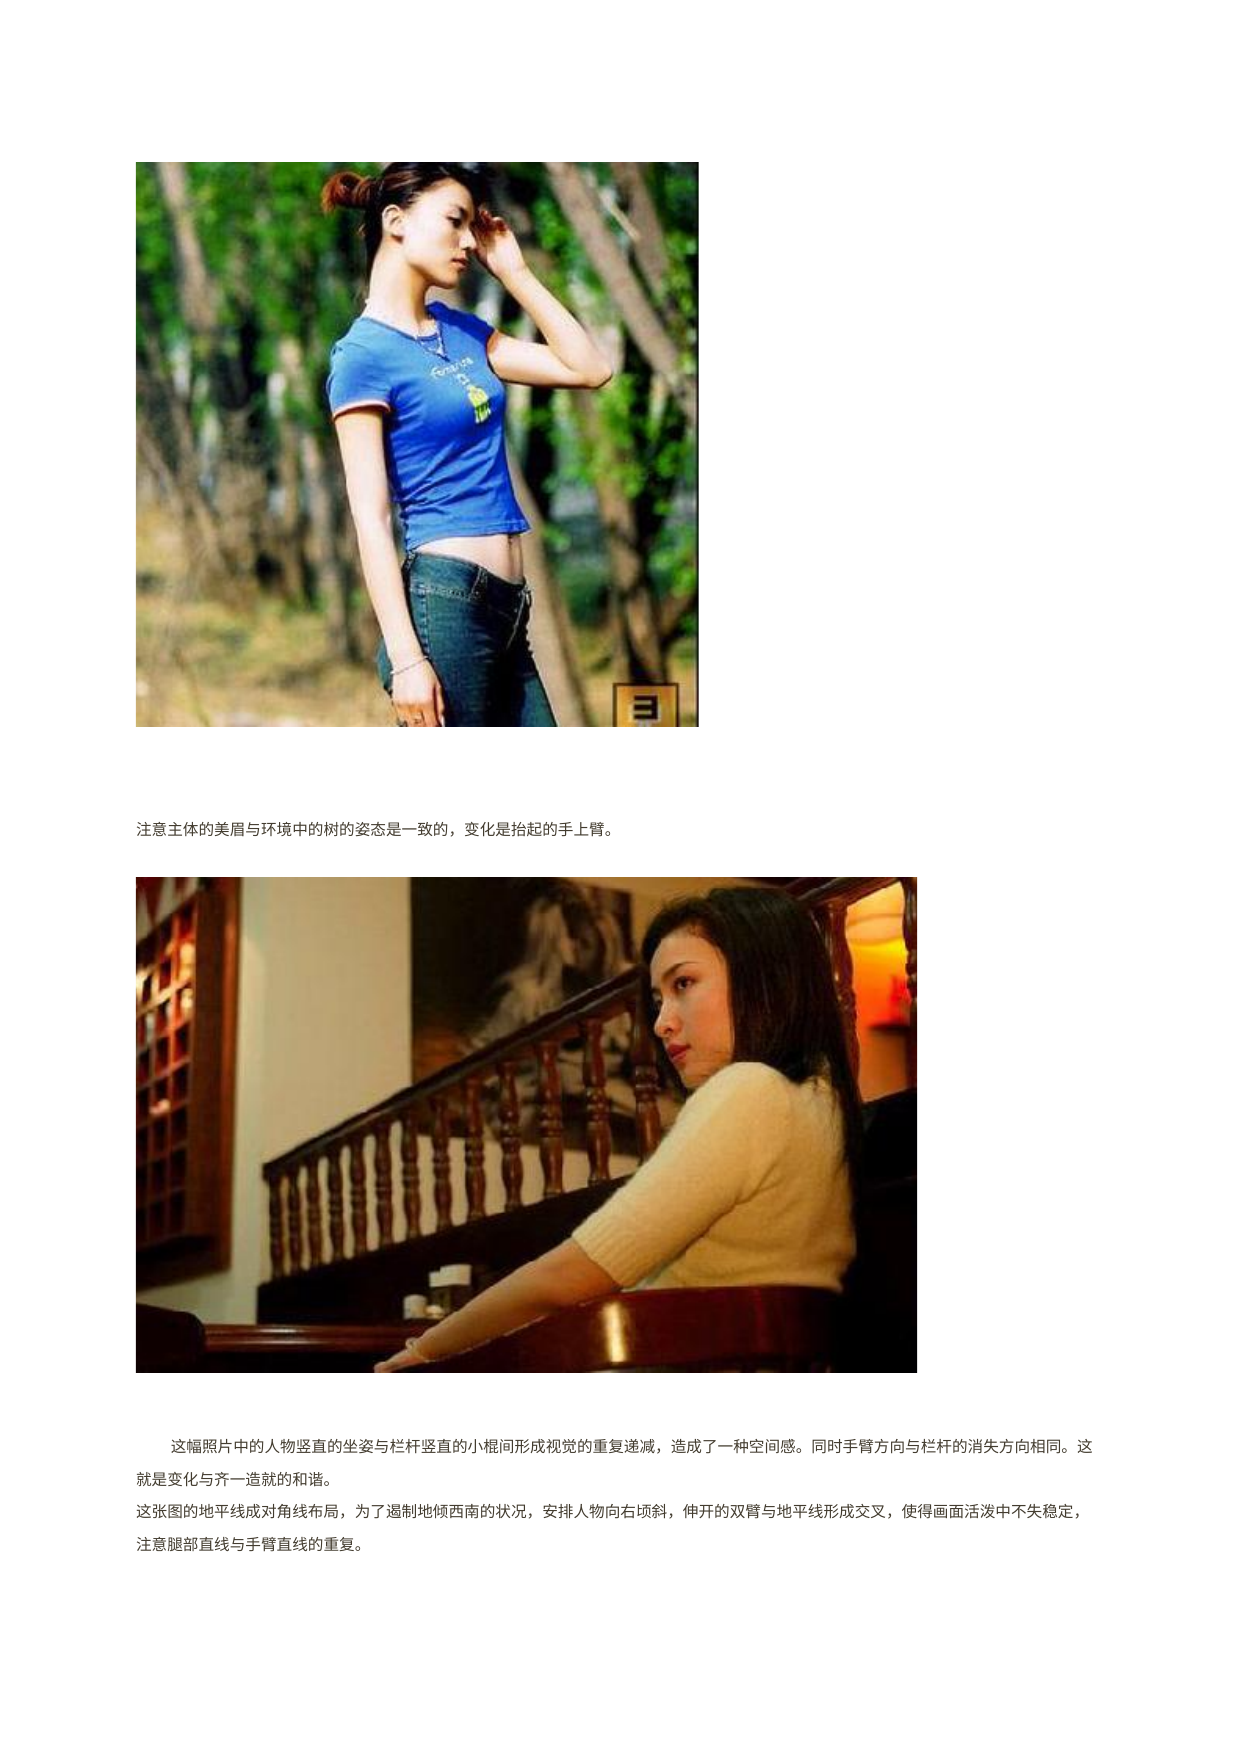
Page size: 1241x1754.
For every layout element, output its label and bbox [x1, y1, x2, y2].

picture [135, 162, 699, 727]
picture [135, 877, 918, 1373]
text [136, 129, 1104, 1559]
